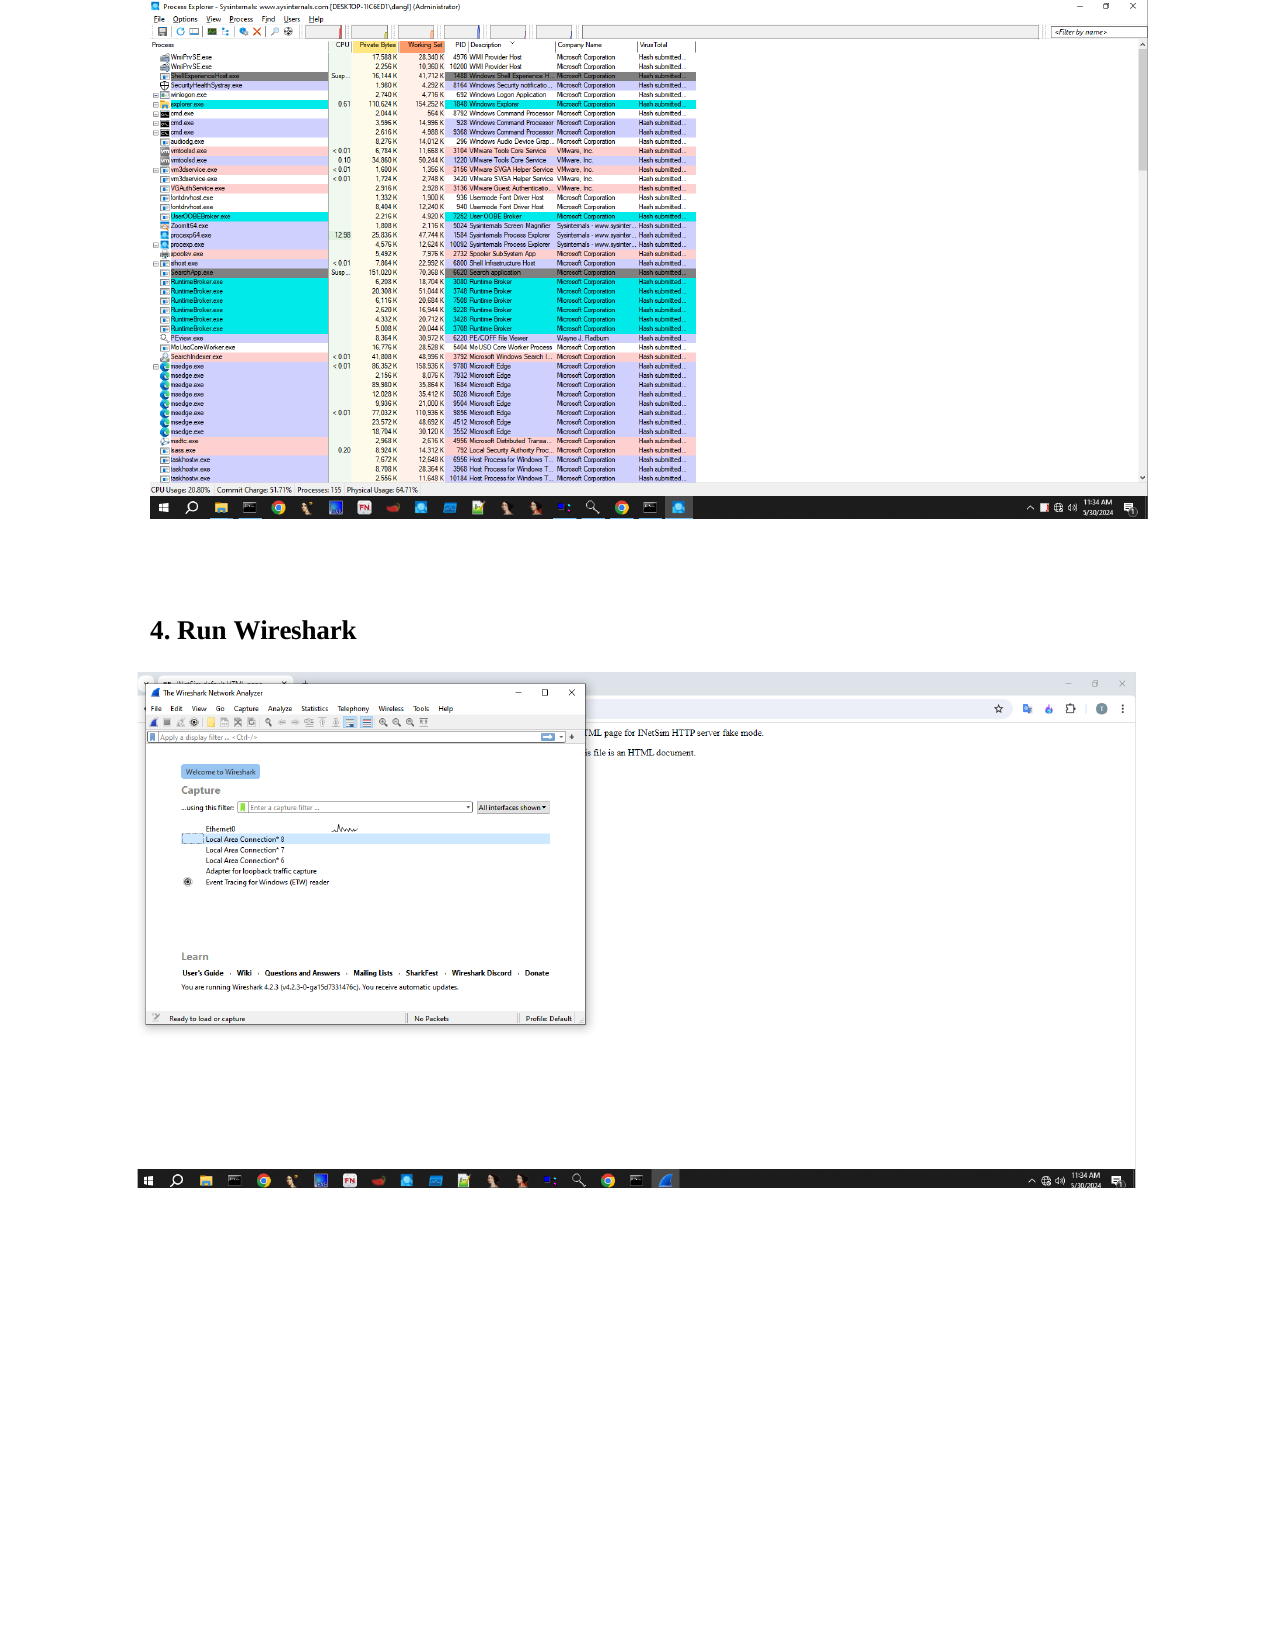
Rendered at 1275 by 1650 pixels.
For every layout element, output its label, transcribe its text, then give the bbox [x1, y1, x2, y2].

subtitle Run Wireshark [150, 614, 1135, 646]
picture [150, 0, 1148, 519]
picture [137, 672, 1136, 1188]
